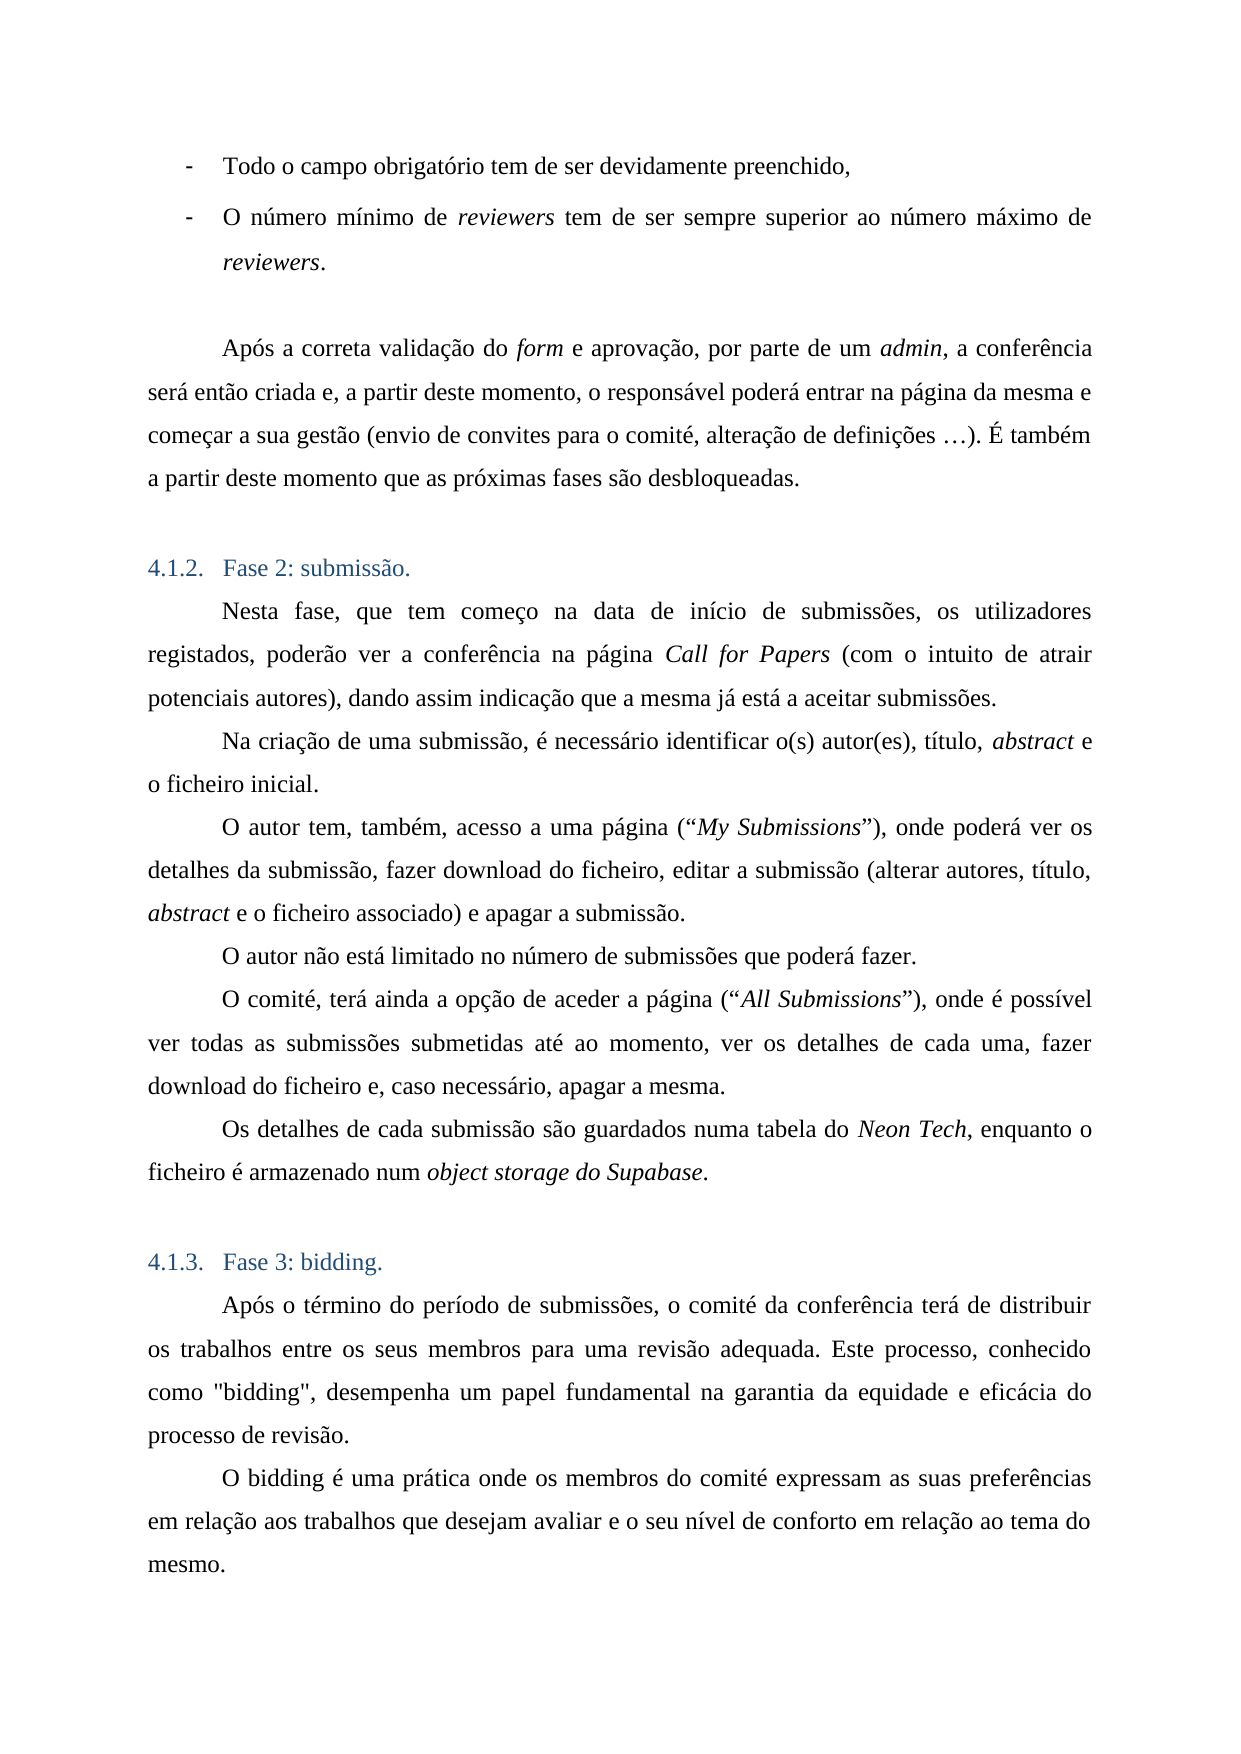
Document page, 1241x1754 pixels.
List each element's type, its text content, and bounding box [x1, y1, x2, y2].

subtitle Fase 3: bidding. [148, 1247, 1092, 1276]
text O bidding é uma prática onde os membros do comité expressam as suas preferências em relação aos trabalhos que desejam avaliar e o seu nível de conforto em relação ao tema do mesmo. [148, 1463, 1092, 1578]
text O autor tem, também, acesso a uma página (“My Submissions”), onde poderá ver os detalhes da submissão, fazer download do ficheiro, editar a submissão (alterar autores, título, abstract e o ficheiro associado) e apagar a submissão. [148, 812, 1092, 927]
text Após a correta validação do form e aprovação, por parte de um admin, a conferência será então criada e, a partir deste momento, o responsável poderá entrar na página da mesma e começar a sua gestão (envio de convites para o comité, alteração de definições …). É também a partir deste momento que as próximas fases são desbloqueadas. [148, 333, 1092, 492]
text Os detalhes de cada submissão são guardados numa tabela do Neon Tech, enquanto o ficheiro é armazenado num object storage do Supabase. [148, 1114, 1092, 1186]
text Nesta fase, que tem começo na data de início de submissões, os utilizadores registados, poderão ver a conferência na página Call for Papers (com o intuito de atrair potenciais autores), dando assim indicação que a mesma já está a aceitar submissões. [148, 596, 1092, 711]
text O comité, terá ainda a opção de aceder a página (“All Submissions”), onde é possível ver todas as submissões submetidas até ao momento, ver os detalhes de cada uma, fazer download do ficheiro e, caso necessário, apagar a mesma. [148, 984, 1092, 1099]
text Após o término do período de submissões, o comité da conferência terá de distribuir os trabalhos entre os seus membros para uma revisão adequada. Este processo, conhecido como "bidding", desempenha um papel fundamental na garantia da equidade e eficácia do processo de revisão. [148, 1291, 1092, 1449]
list Todo o campo obrigatório tem de ser devidamente preenchido, [185, 148, 1092, 182]
text Na criação de uma submissão, é necessário identificar o(s) autor(es), título, abstract e o ficheiro inicial. [148, 726, 1092, 798]
subtitle Fase 2: submissão. [148, 553, 1092, 582]
list O número mínimo de reviewers tem de ser sempre superior ao número máximo de reviewers. [185, 199, 1092, 276]
text O autor não está limitado no número de submissões que poderá fazer. [148, 941, 1092, 970]
